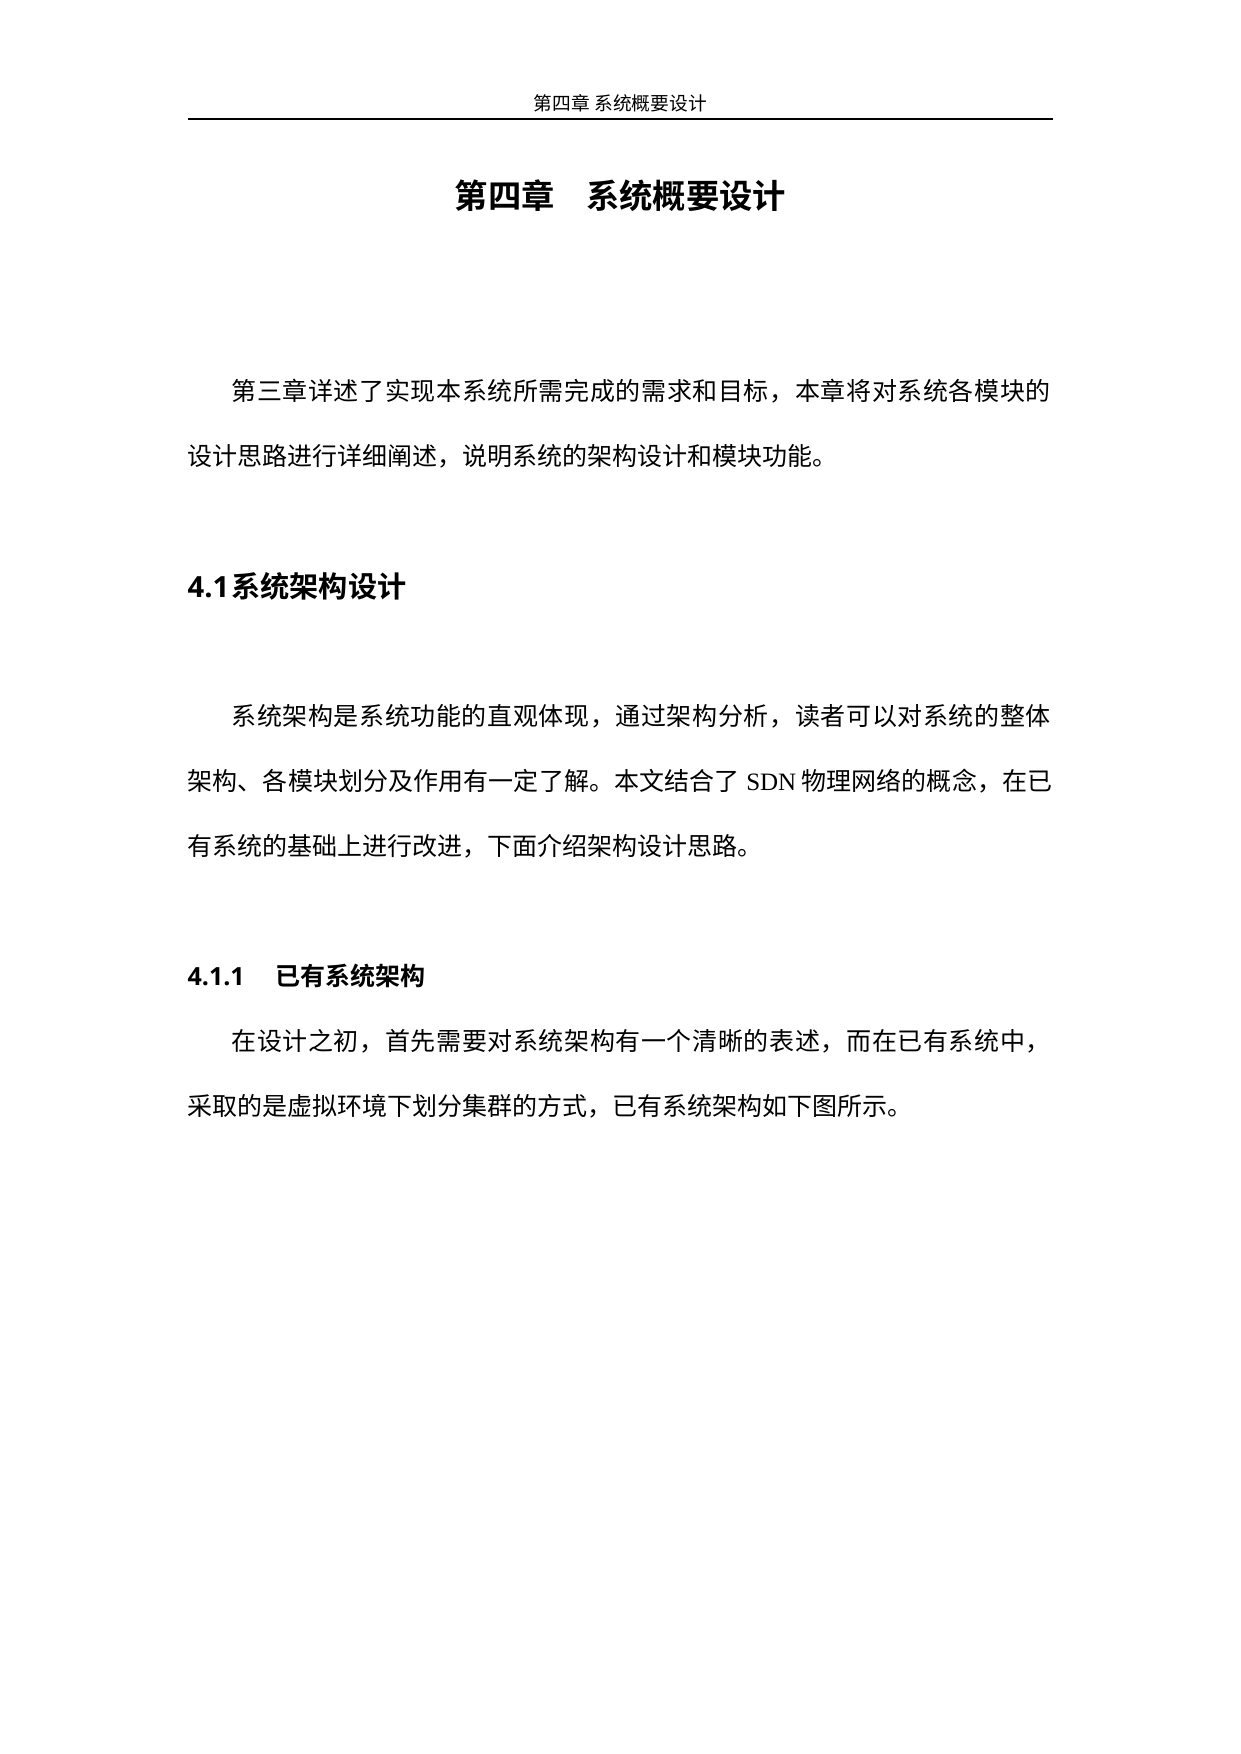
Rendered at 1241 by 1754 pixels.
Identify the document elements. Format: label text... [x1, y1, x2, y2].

text 第三章详述了实现本系统所需完成的需求和目标，本章将对系统各模块的设计思路进行详细阐述，说明系统的架构设计和模块功能。 [187, 357, 1053, 487]
list 系统概要设计 [187, 162, 1053, 227]
list 系统架构设计 [187, 552, 1053, 617]
list 已有系统架构 [187, 942, 1053, 1007]
text 系统架构是系统功能的直观体现，通过架构分析，读者可以对系统的整体架构、各模块划分及作用有一定了解。本文结合了SDN物理网络的概念，在已有系统的基础上进行改进，下面介绍架构设计思路。 [187, 682, 1053, 877]
text 在设计之初，首先需要对系统架构有一个清晰的表述，而在已有系统中，采取的是虚拟环境下划分集群的方式，已有系统架构如下图所示。 [187, 1007, 1053, 1137]
